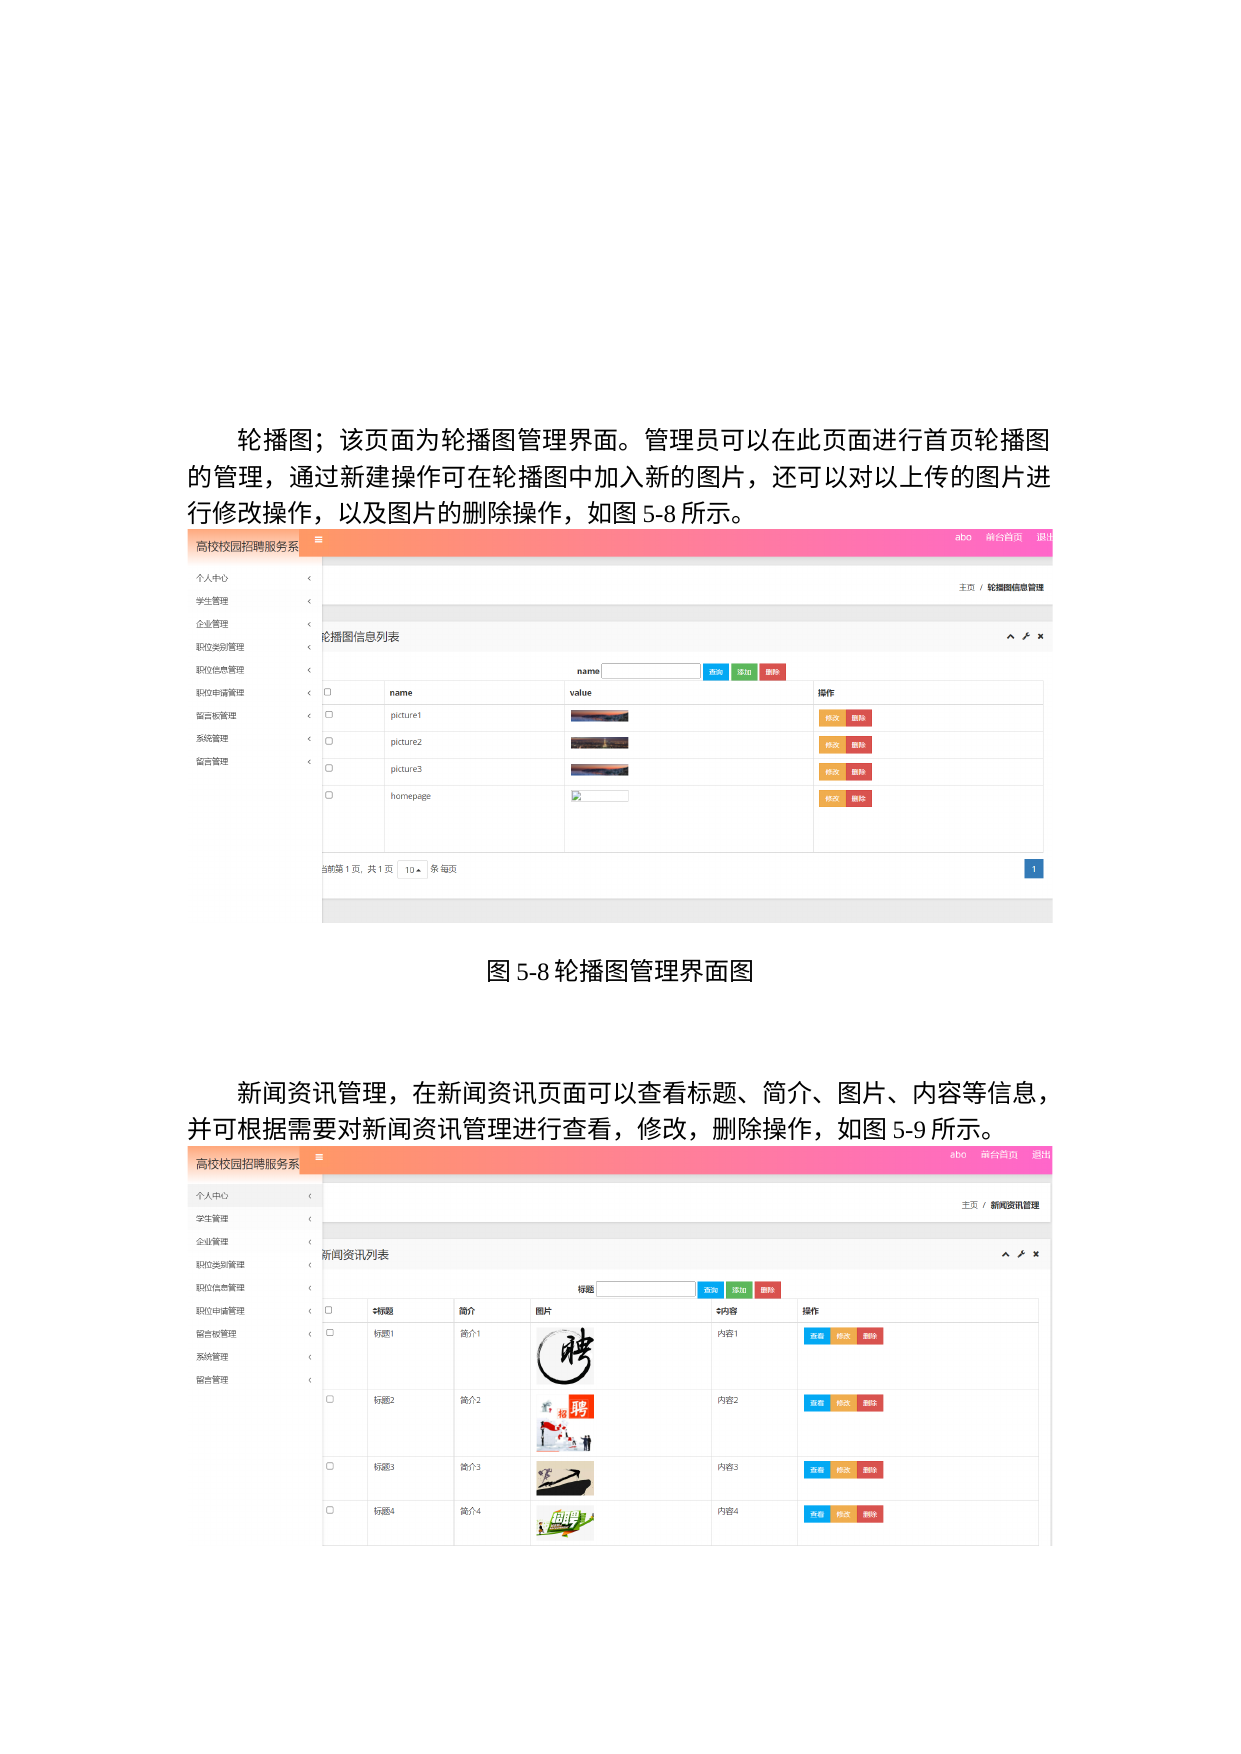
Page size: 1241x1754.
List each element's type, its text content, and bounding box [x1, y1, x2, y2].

text 轮播图；该页面为轮播图管理界面。管理员可以在此页面进行首页轮播图的管理，通过新建操作可在轮播图中加入新的图片，还可以对以上传的图片进行修改操作，以及图片的删除操作，如图5-8所示。 [187, 421, 1053, 529]
text 图5-8轮播图管理界面图 [187, 951, 1053, 987]
picture [187, 1146, 1053, 1546]
picture [187, 529, 1053, 923]
text 新闻资讯管理，在新闻资讯页面可以查看标题、简介、图片、内容等信息，并可根据需要对新闻资讯管理进行查看，修改，删除操作，如图5-9所示。 [187, 1074, 1053, 1146]
